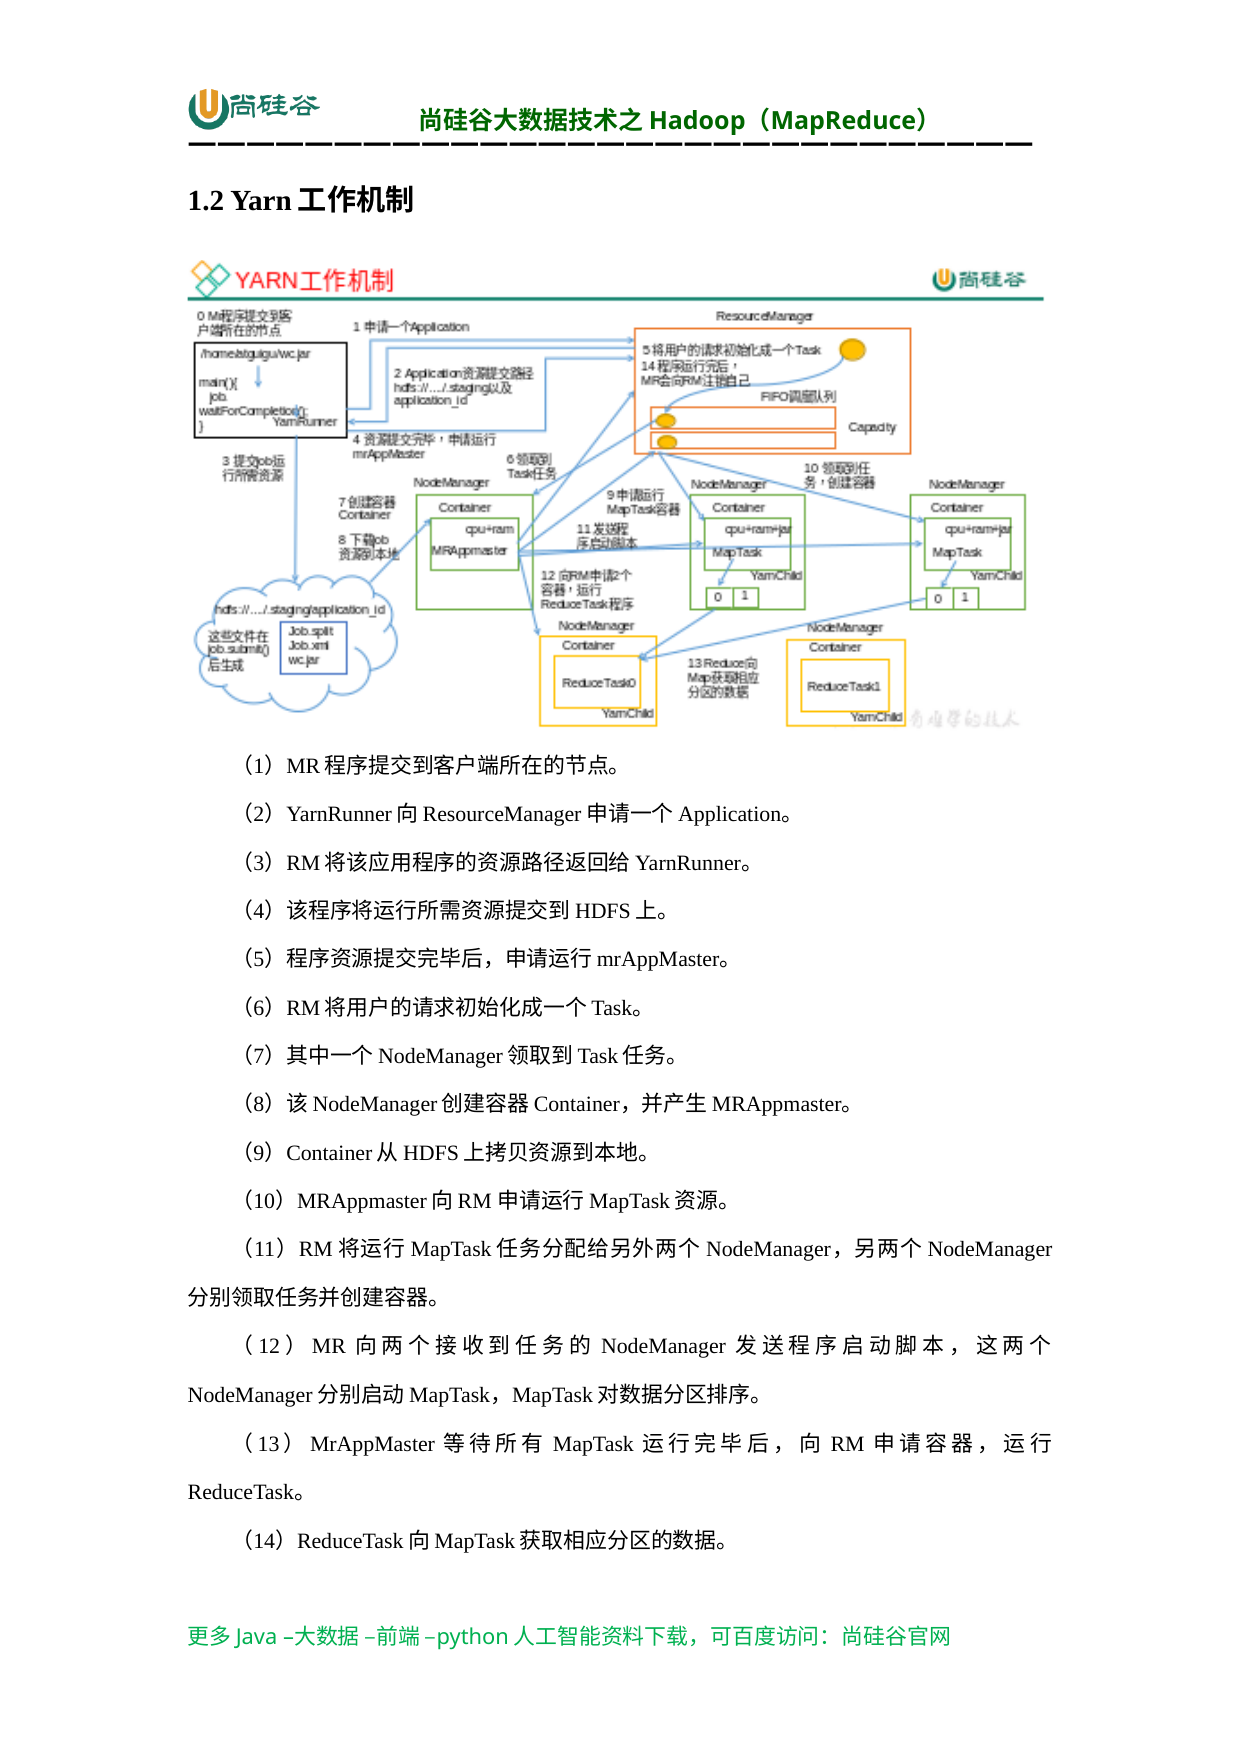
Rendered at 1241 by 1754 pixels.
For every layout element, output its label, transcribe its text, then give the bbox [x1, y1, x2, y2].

text （4）该程序将运行所需资源提交到HDFS上。 [187, 893, 1053, 925]
text （12）MR向两个接收到任务的NodeManager发送程序启动脚本，这两个NodeManager分别启动MapTask，MapTask对数据分区排序。 [187, 1328, 1053, 1409]
text （6）RM将用户的请求初始化成一个Task。 [187, 989, 1053, 1022]
text （5）程序资源提交完毕后，申请运行mrAppMaster。 [187, 941, 1053, 973]
text （14）ReduceTask向MapTask获取相应分区的数据。 [187, 1522, 1053, 1555]
text （7）其中一个NodeManager领取到Task任务。 [187, 1038, 1053, 1070]
text （9）Container从HDFS上拷贝资源到本地。 [187, 1134, 1053, 1167]
subtitle 1.2 Yarn工作机制 [187, 165, 1053, 230]
text （1）MR程序提交到客户端所在的节点。 [187, 748, 1053, 780]
text （13）MrAppMaster等待所有MapTask运行完毕后，向RM申请容器，运行ReduceTask。 [187, 1425, 1053, 1506]
text （3）RM将该应用程序的资源路径返回给YarnRunner。 [187, 844, 1053, 877]
text （11）RM将运行MapTask任务分配给另外两个NodeManager，另两个NodeManager分别领取任务并创建容器。 [187, 1231, 1053, 1312]
text （8）该NodeManager创建容器Container，并产生MRAppmaster。 [187, 1086, 1053, 1118]
text （2）YarnRunner向ResourceManager申请一个Application。 [187, 796, 1053, 828]
text （10）MRAppmaster向RM 申请运行MapTask资源。 [187, 1183, 1053, 1215]
